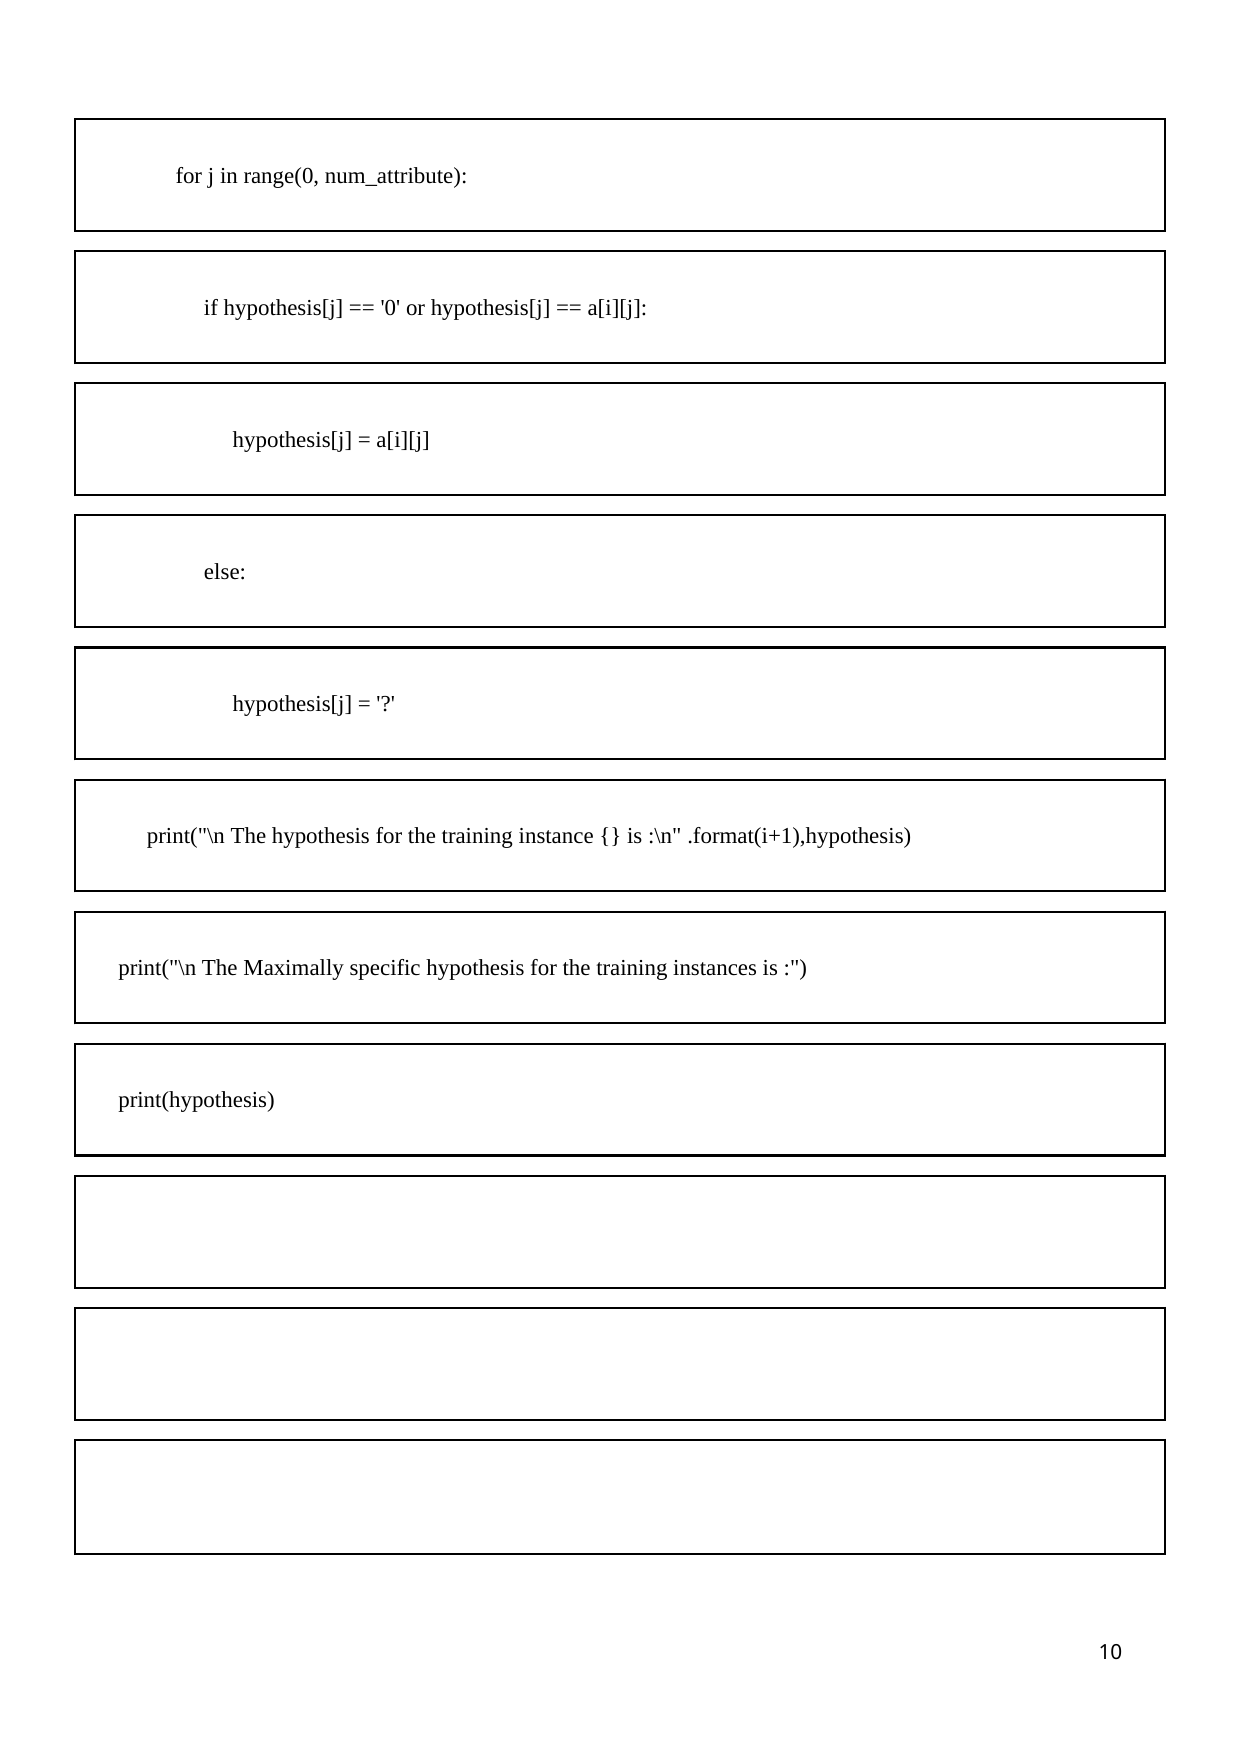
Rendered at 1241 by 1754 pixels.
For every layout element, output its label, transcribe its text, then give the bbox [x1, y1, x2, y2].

text print("\n The Maximally specific hypothesis for the training instances is :") [76, 913, 1164, 1022]
text print("\n The hypothesis for the training instance {} is :\n" .format(i+1),hypothesis) [76, 781, 1164, 890]
text else: [76, 516, 1164, 626]
text hypothesis[j] = a[i][j] [76, 384, 1164, 494]
text for j in range(0, num_attribute): [76, 120, 1164, 230]
text hypothesis[j] = '?' [76, 649, 1164, 758]
text print(hypothesis) [76, 1045, 1164, 1154]
text if hypothesis[j] == '0' or hypothesis[j] == a[i][j]: [76, 252, 1164, 362]
